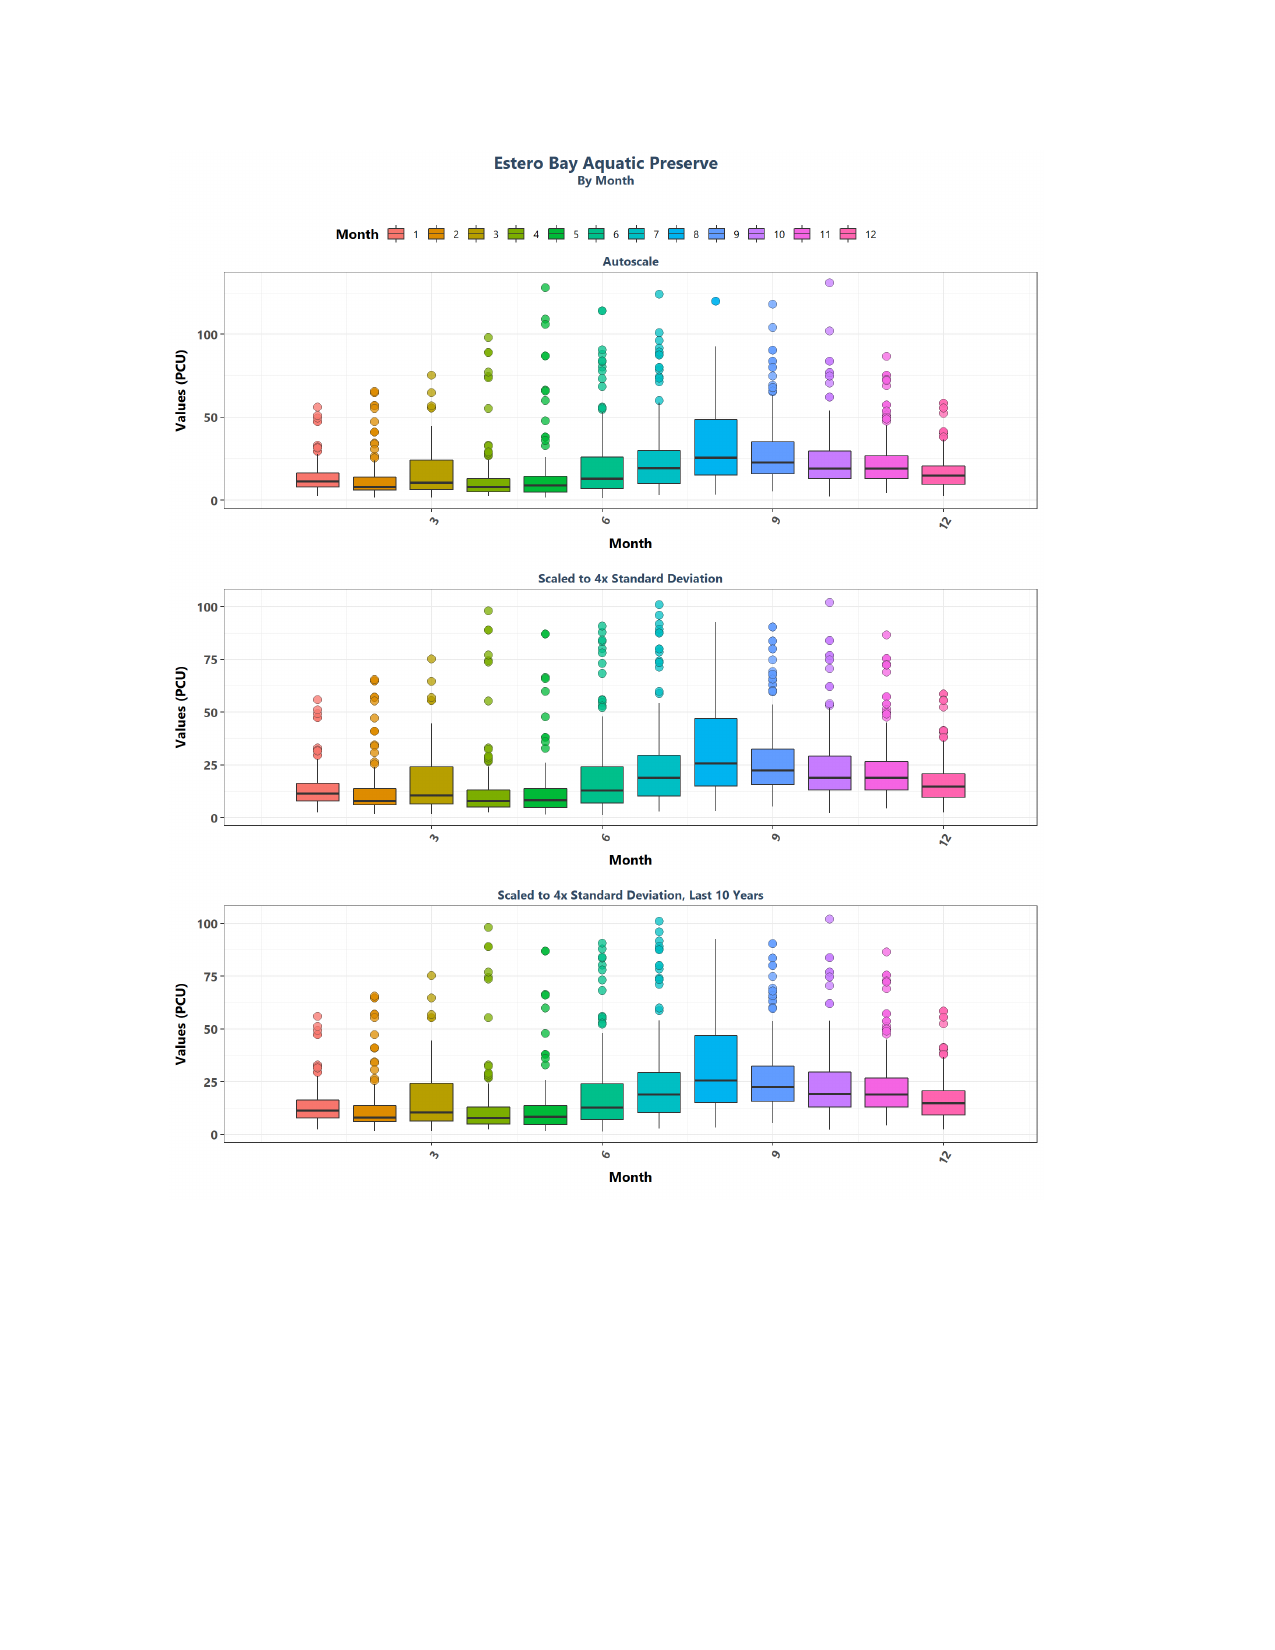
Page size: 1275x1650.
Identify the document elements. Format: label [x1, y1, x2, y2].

picture [168, 150, 1044, 1200]
